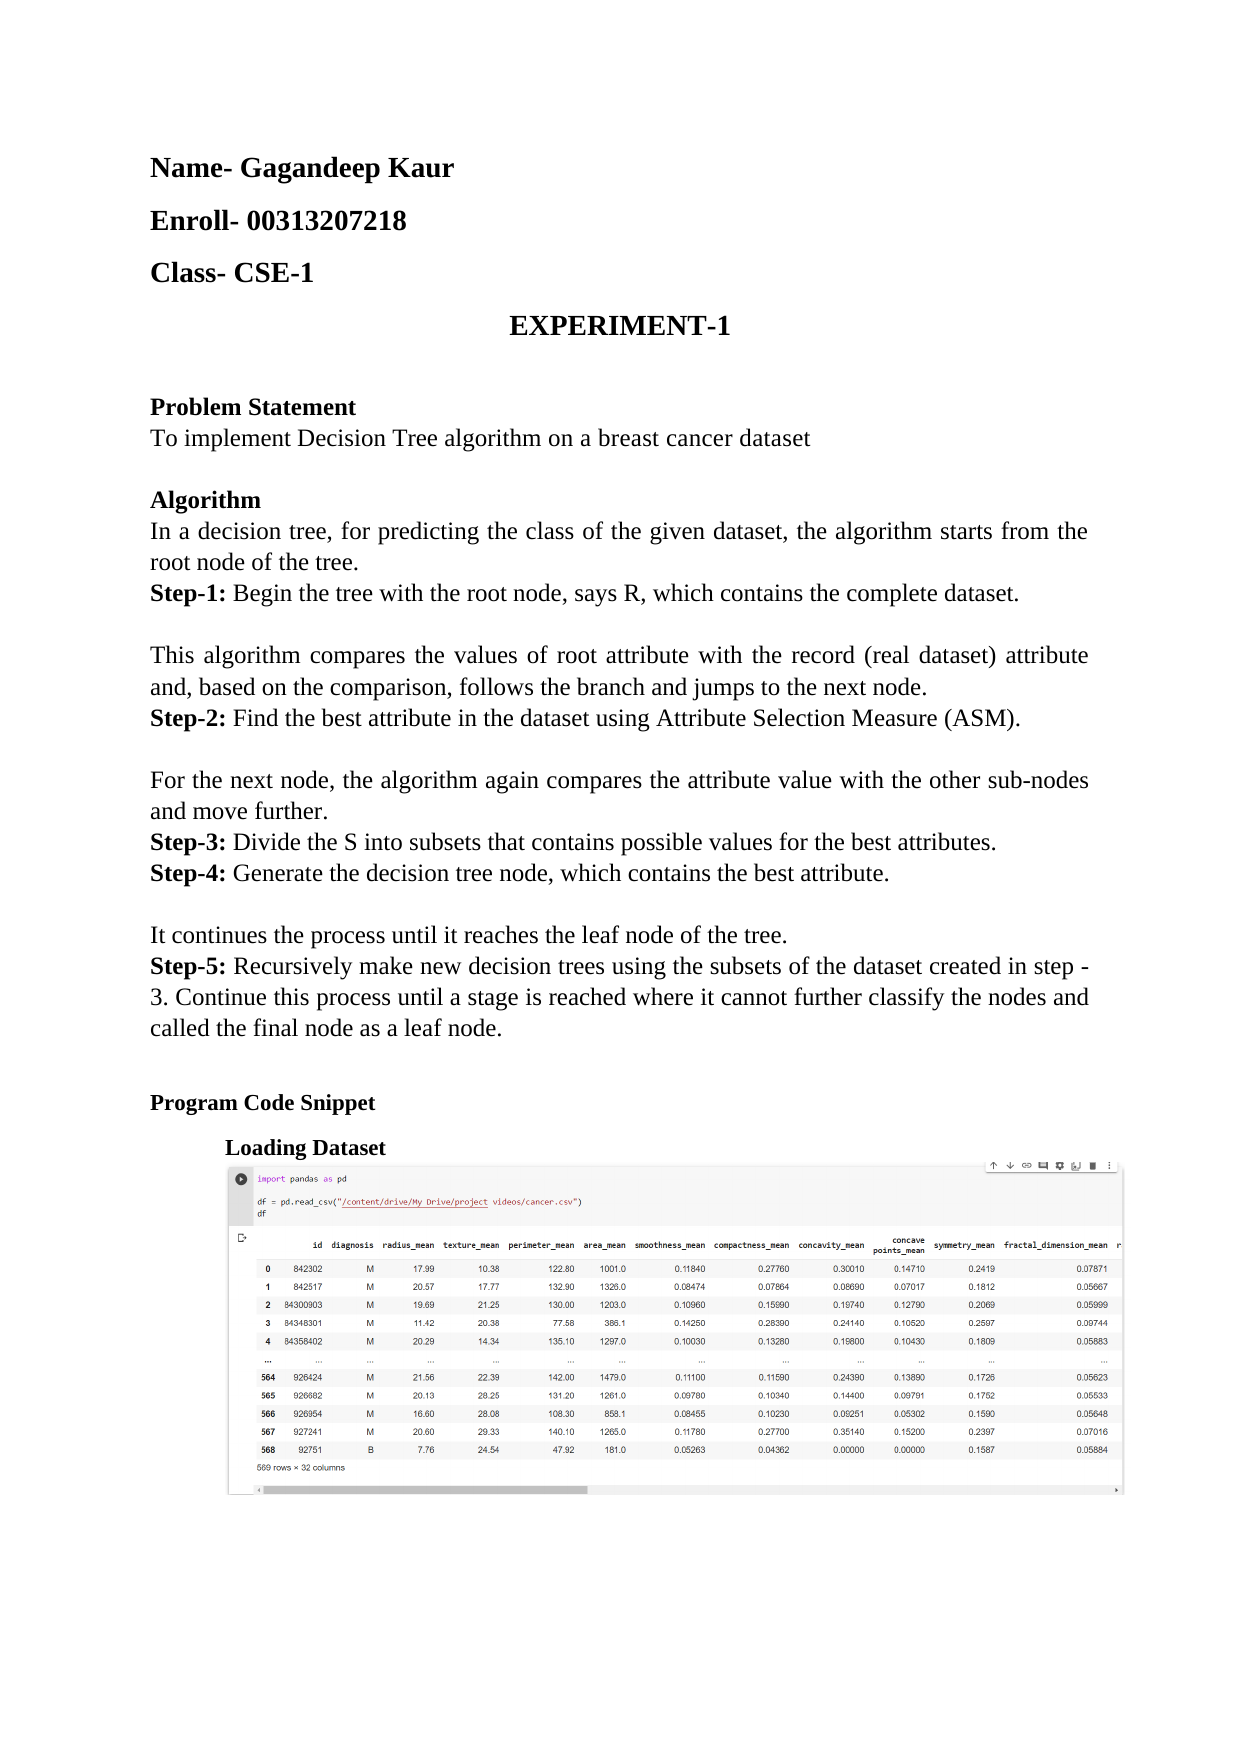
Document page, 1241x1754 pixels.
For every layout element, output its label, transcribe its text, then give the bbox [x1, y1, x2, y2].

text To implement Decision Tree algorithm on a breast cancer dataset [150, 423, 1090, 452]
text Enroll- 00313207218 [150, 203, 1090, 236]
text Step-5: Recursively make new decision trees using the subsets of the dataset created in step -3. Continue this process until a stage is reached where it cannot further classify the nodes and called the final node as a leaf node. [150, 951, 1090, 1042]
text Step-1: Begin the tree with the root node, says R, which contains the complete dataset. [150, 578, 1090, 607]
text Program Code Snippet [150, 1089, 1090, 1116]
text Class- CSE-1 [150, 256, 1090, 289]
text For the next node, the algorithm again compares the attribute value with the other sub-nodes and move further. [150, 765, 1090, 824]
text Step-4: Generate the decision tree node, which contains the best attribute. [150, 858, 1090, 887]
text Name- Gagandeep Kaur [150, 150, 1090, 183]
text It continues the process until it reaches the leaf node of the tree. [150, 920, 1090, 949]
text Step-2: Find the best attribute in the dataset using Attribute Selection Measure (ASM). [150, 703, 1090, 731]
text EXPERIMENT-1 [150, 308, 1090, 342]
text Algorithm [150, 485, 1090, 514]
picture [225, 1162, 1132, 1495]
text In a decision tree, for predicting the class of the given dataset, the algorithm starts from the root node of the tree. [150, 516, 1090, 576]
text Step-3: Divide the S into subsets that contains possible values for the best attributes. [150, 827, 1090, 856]
text Loading Dataset [225, 1134, 1090, 1162]
text This algorithm compares the values of root attribute with the record (real dataset) attribute and, based on the comparison, follows the branch and jumps to the next node. [150, 641, 1090, 700]
text Problem Statement [150, 392, 1090, 421]
